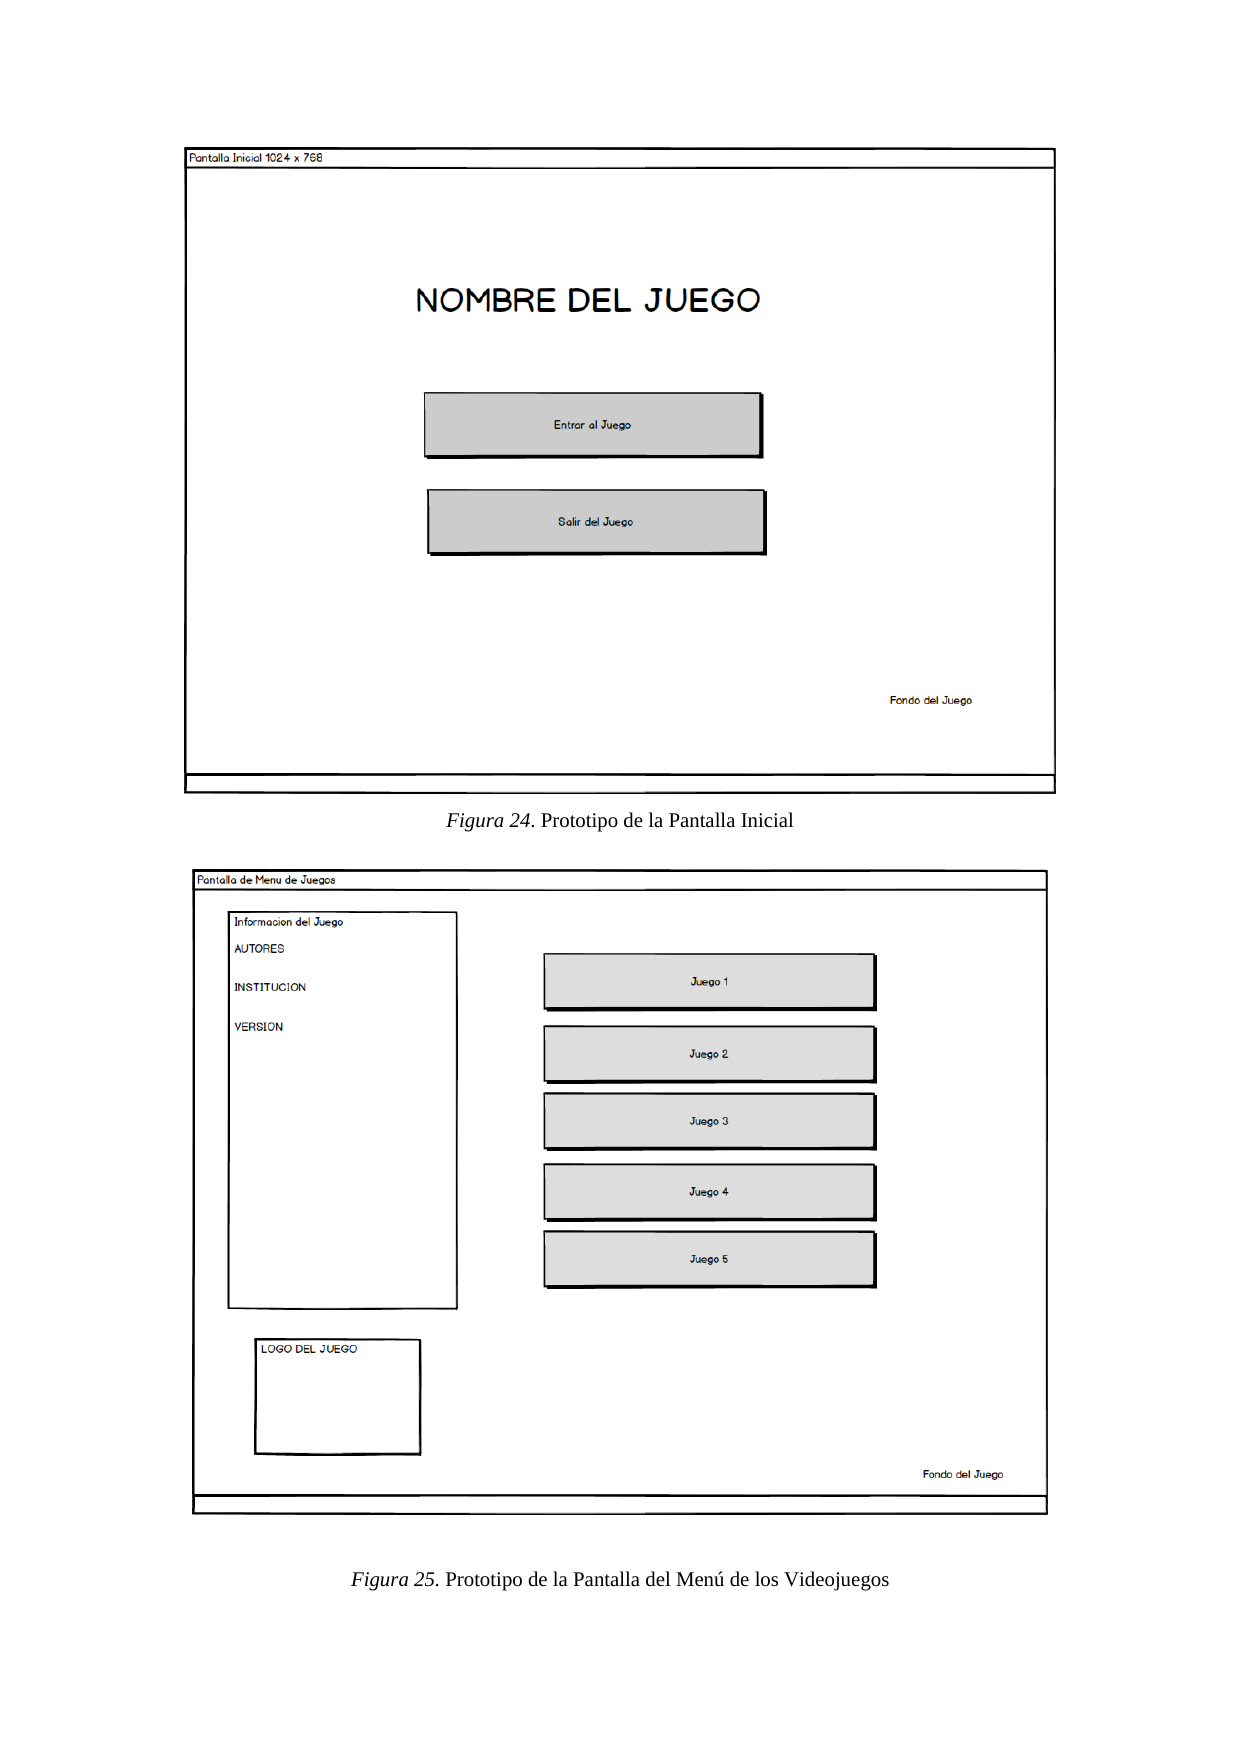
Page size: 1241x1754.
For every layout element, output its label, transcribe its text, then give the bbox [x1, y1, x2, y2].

picture [184, 147, 1056, 794]
text Figura 25. Prototipo de la Pantalla del Menú de los Videojuegos [177, 1567, 1063, 1591]
picture [192, 869, 1048, 1515]
text Figura 24. Prototipo de la Pantalla Inicial [177, 808, 1063, 832]
